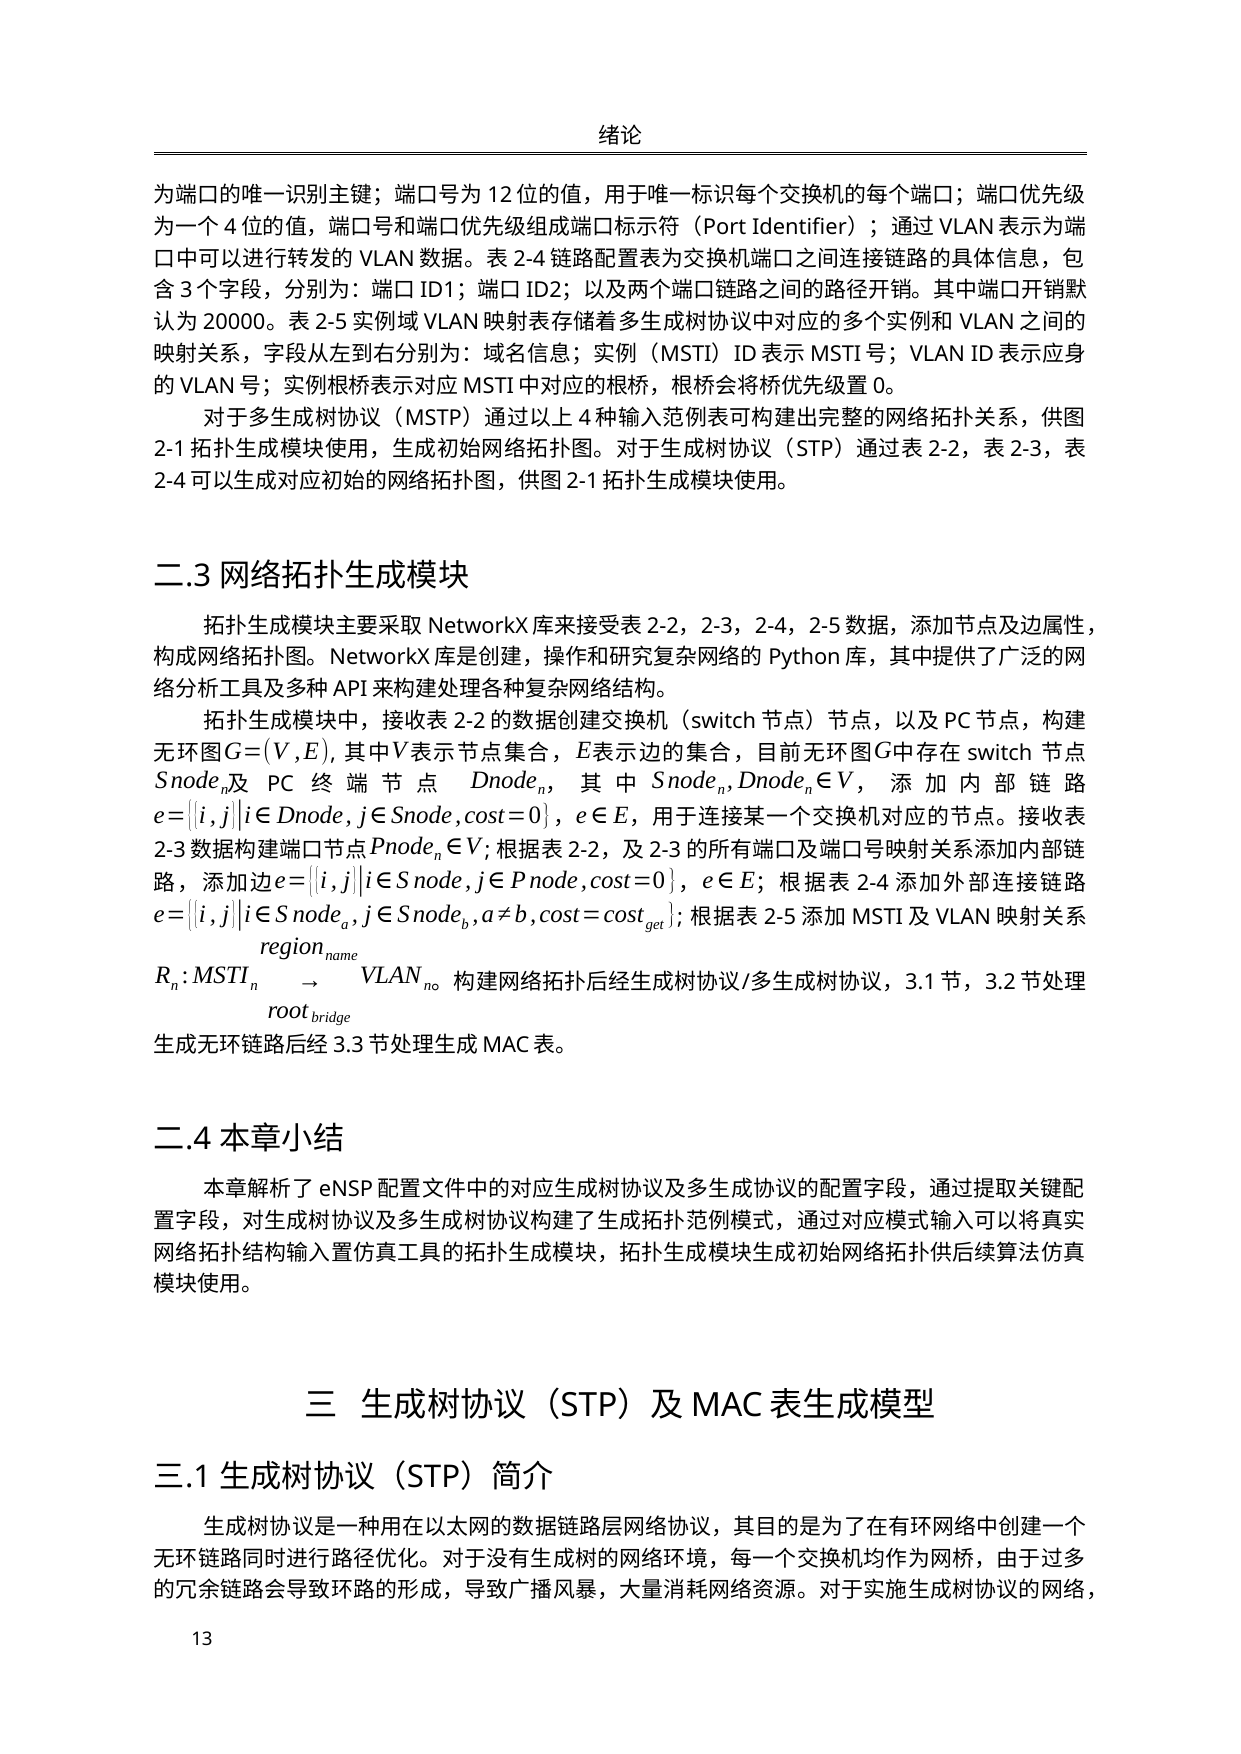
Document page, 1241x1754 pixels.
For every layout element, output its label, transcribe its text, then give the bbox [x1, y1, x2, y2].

text 拓扑生成模块中，接收表2-2的数据创建交换机（switch节点）节点，以及PC节点，构建无环图, 其中表示节点集合，表示边的集合，目前无环图中存在switch 节点及PC终端节点 ，其中，添加内部链路 ，，用于连接某一个交换机对应的节点。接收表2-3数据构建端口节点; 根据表2-2，及2-3的所有端口及端口号映射关系添加内部链路，添加边，；根据表2-4添加外部连接链路; 根据表2-5添加MSTI及VLAN映射关系。构建网络拓扑后经生成树协议/多生成树协议，3.1节，3.2节处理生成无环链路后经3.3节处理生成MAC表。 [153, 703, 1087, 1058]
subtitle 生成树协议（STP）简介 [153, 1451, 1087, 1497]
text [153, 1509, 1087, 1604]
subtitle 网络拓扑生成模块 [153, 550, 1087, 595]
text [153, 177, 1087, 399]
text 拓扑生成模块主要采取NetworkX库来接受表2-2，2-3，2-4，2-5数据，添加节点及边属性，构成网络拓扑图。NetworkX库是创建，操作和研究复杂网络的Python库，其中提供了广泛的网络分析工具及多种API来构建处理各种复杂网络结构。 [153, 608, 1087, 703]
text 对于多生成树协议（MSTP）通过以上4种输入范例表可构建出完整的网络拓扑关系，供图2-1拓扑生成模块使用，生成初始网络拓扑图。对于生成树协议（STP）通过表2-2，表2-3，表2-4可以生成对应初始的网络拓扑图，供图2-1拓扑生成模块使用。 [153, 399, 1087, 495]
text 本章解析了eNSP配置文件中的对应生成树协议及多生成协议的配置字段，通过提取关键配置字段，对生成树协议及多生成树协议构建了生成拓扑范例模式，通过对应模式输入可以将真实网络拓扑结构输入置仿真工具的拓扑生成模块，拓扑生成模块生成初始网络拓扑供后续算法仿真模块使用。 [153, 1171, 1087, 1298]
subtitle 本章小结 [153, 1113, 1087, 1159]
subtitle 生成树协议（STP）及MAC表生成模型 [153, 1378, 1087, 1426]
